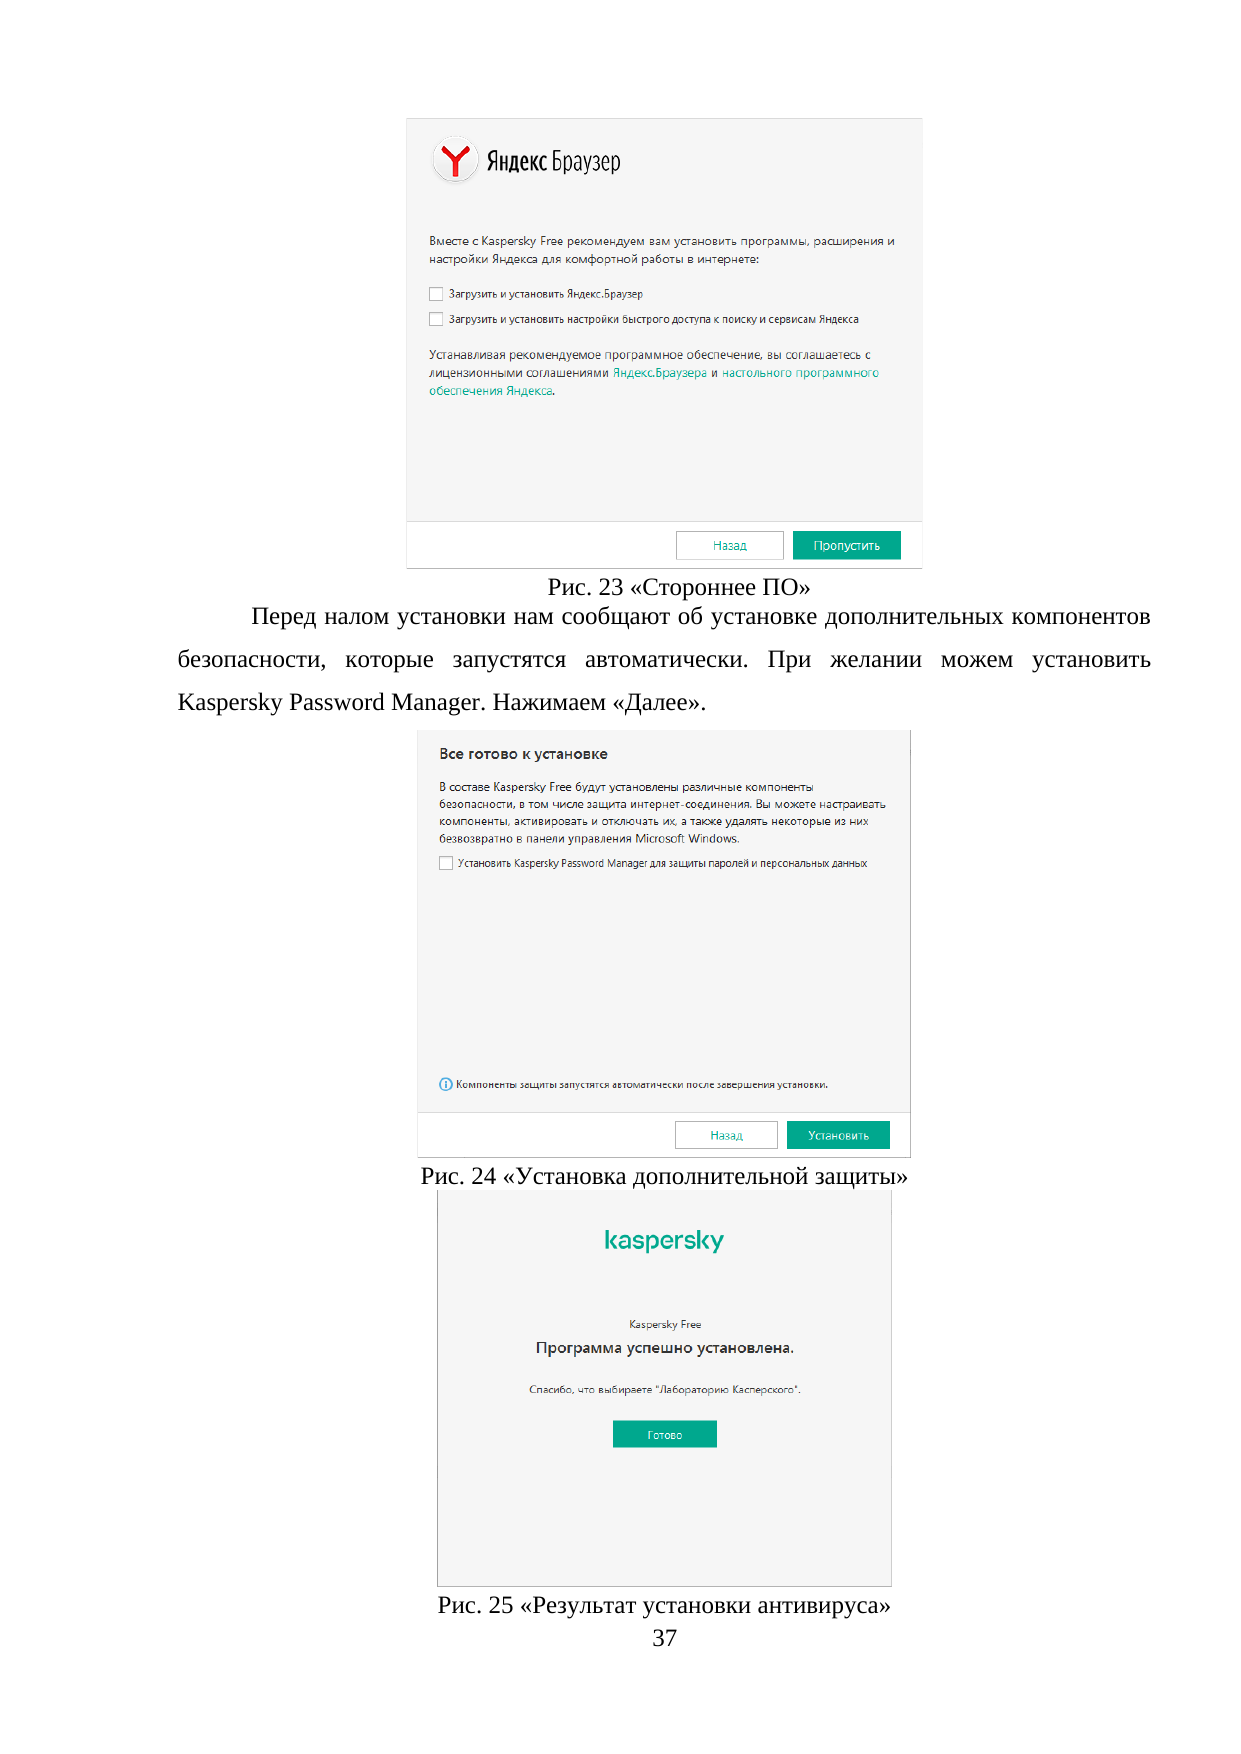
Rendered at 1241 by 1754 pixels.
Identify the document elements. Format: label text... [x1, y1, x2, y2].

text Перед налом установки нам сообщают об установке дополнительных компонентов безопасности, которые запустятся автоматически. При желании можем установить Kaspersky Password Manager. Нажимаем «Далее». [177, 601, 1152, 716]
picture [417, 730, 911, 1158]
text Рис. 25 «Результат установки антивируса» [177, 1590, 1152, 1619]
picture [437, 1190, 892, 1587]
list Рис. 23 «Стороннее ПО» [207, 572, 1152, 601]
list Рис. 24 «Установка дополнительной защиты» [177, 1161, 1152, 1190]
picture [406, 118, 923, 569]
